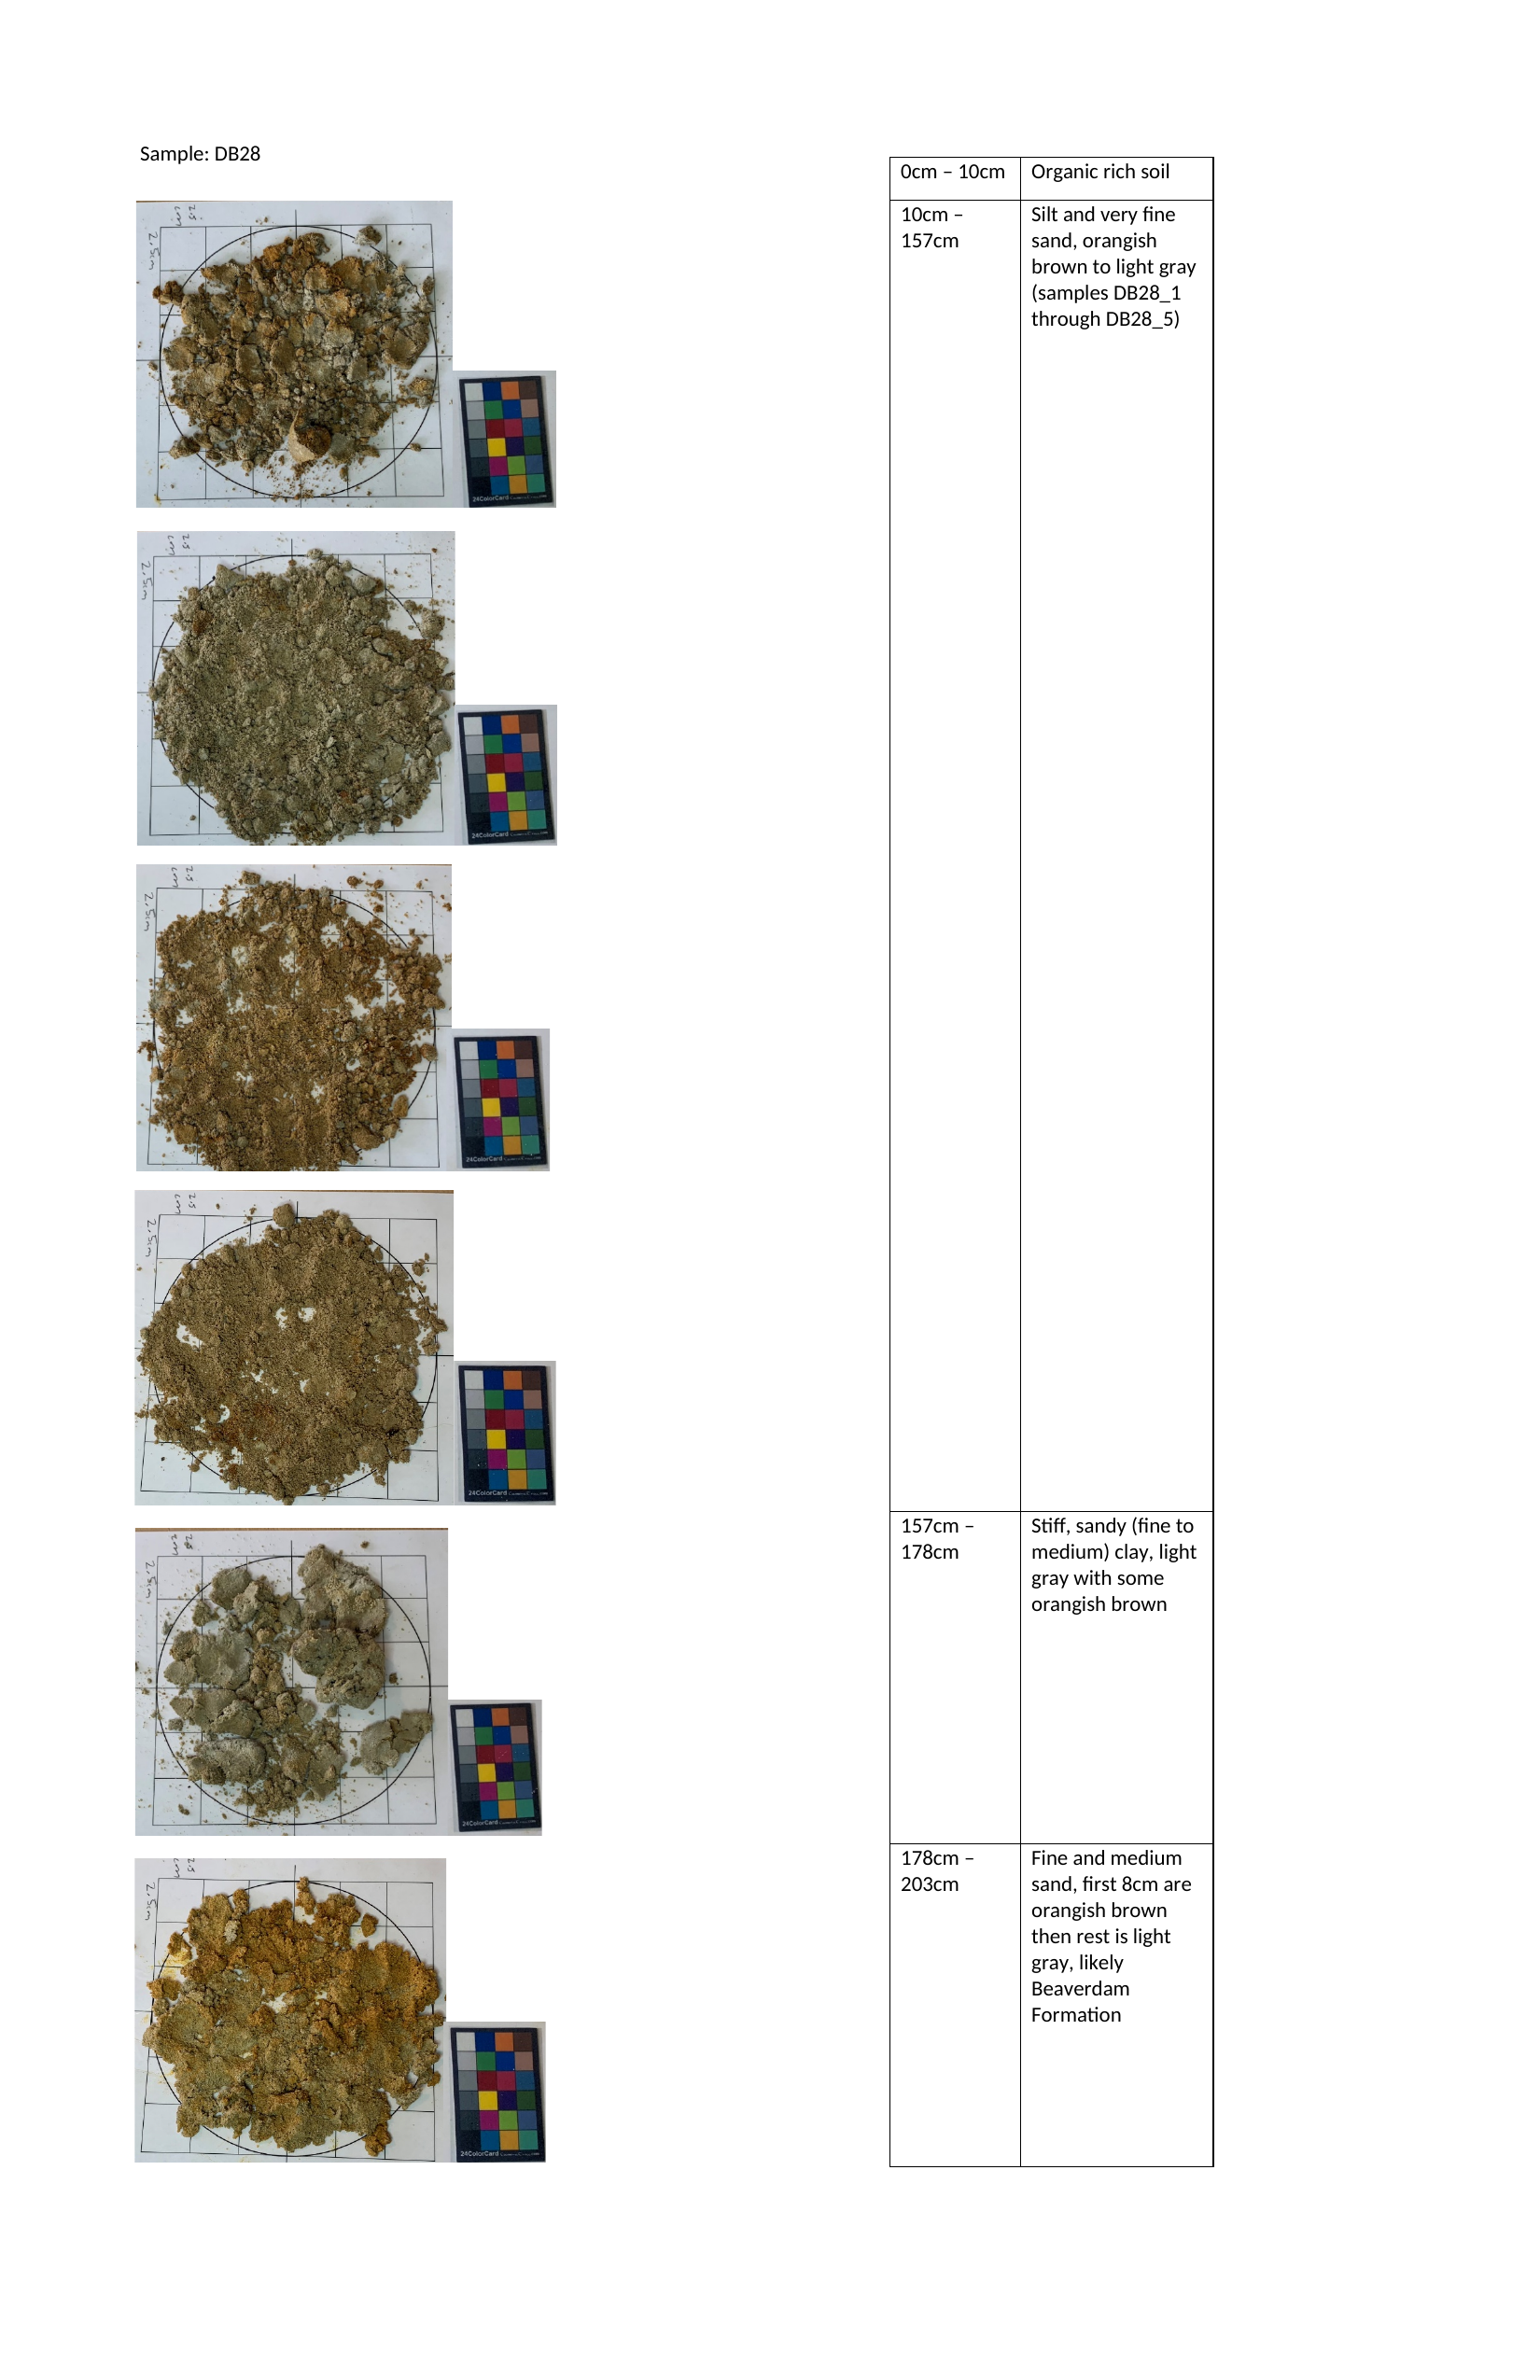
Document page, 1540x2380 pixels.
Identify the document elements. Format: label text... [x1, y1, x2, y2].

table_cell Fine and medium sand, first 8cm are orangish brown then rest is light gray, likely Beaverdam Formation [1021, 1844, 1212, 2166]
text Sample: DB28 [140, 140, 1400, 166]
picture [134, 1528, 542, 1836]
table_header Organic rich soil [1021, 158, 1212, 200]
picture [134, 1858, 546, 2163]
picture [136, 531, 557, 846]
table_cell Silt and very fine sand, orangish brown to light gray (samples DB28_1 through DB28_5) [1021, 201, 1212, 1511]
table_cell Stiff, sandy (fine to medium) clay, light gray with some orangish brown [1021, 1512, 1212, 1843]
picture [134, 1190, 556, 1505]
table_cell 178cm – 203cm [890, 1844, 1020, 2166]
picture [136, 864, 551, 1171]
picture [135, 201, 556, 508]
table_cell 157cm – 178cm [890, 1512, 1020, 1843]
table_header 0cm – 10cm [890, 158, 1020, 200]
table_cell 10cm – 157cm [890, 201, 1020, 1511]
